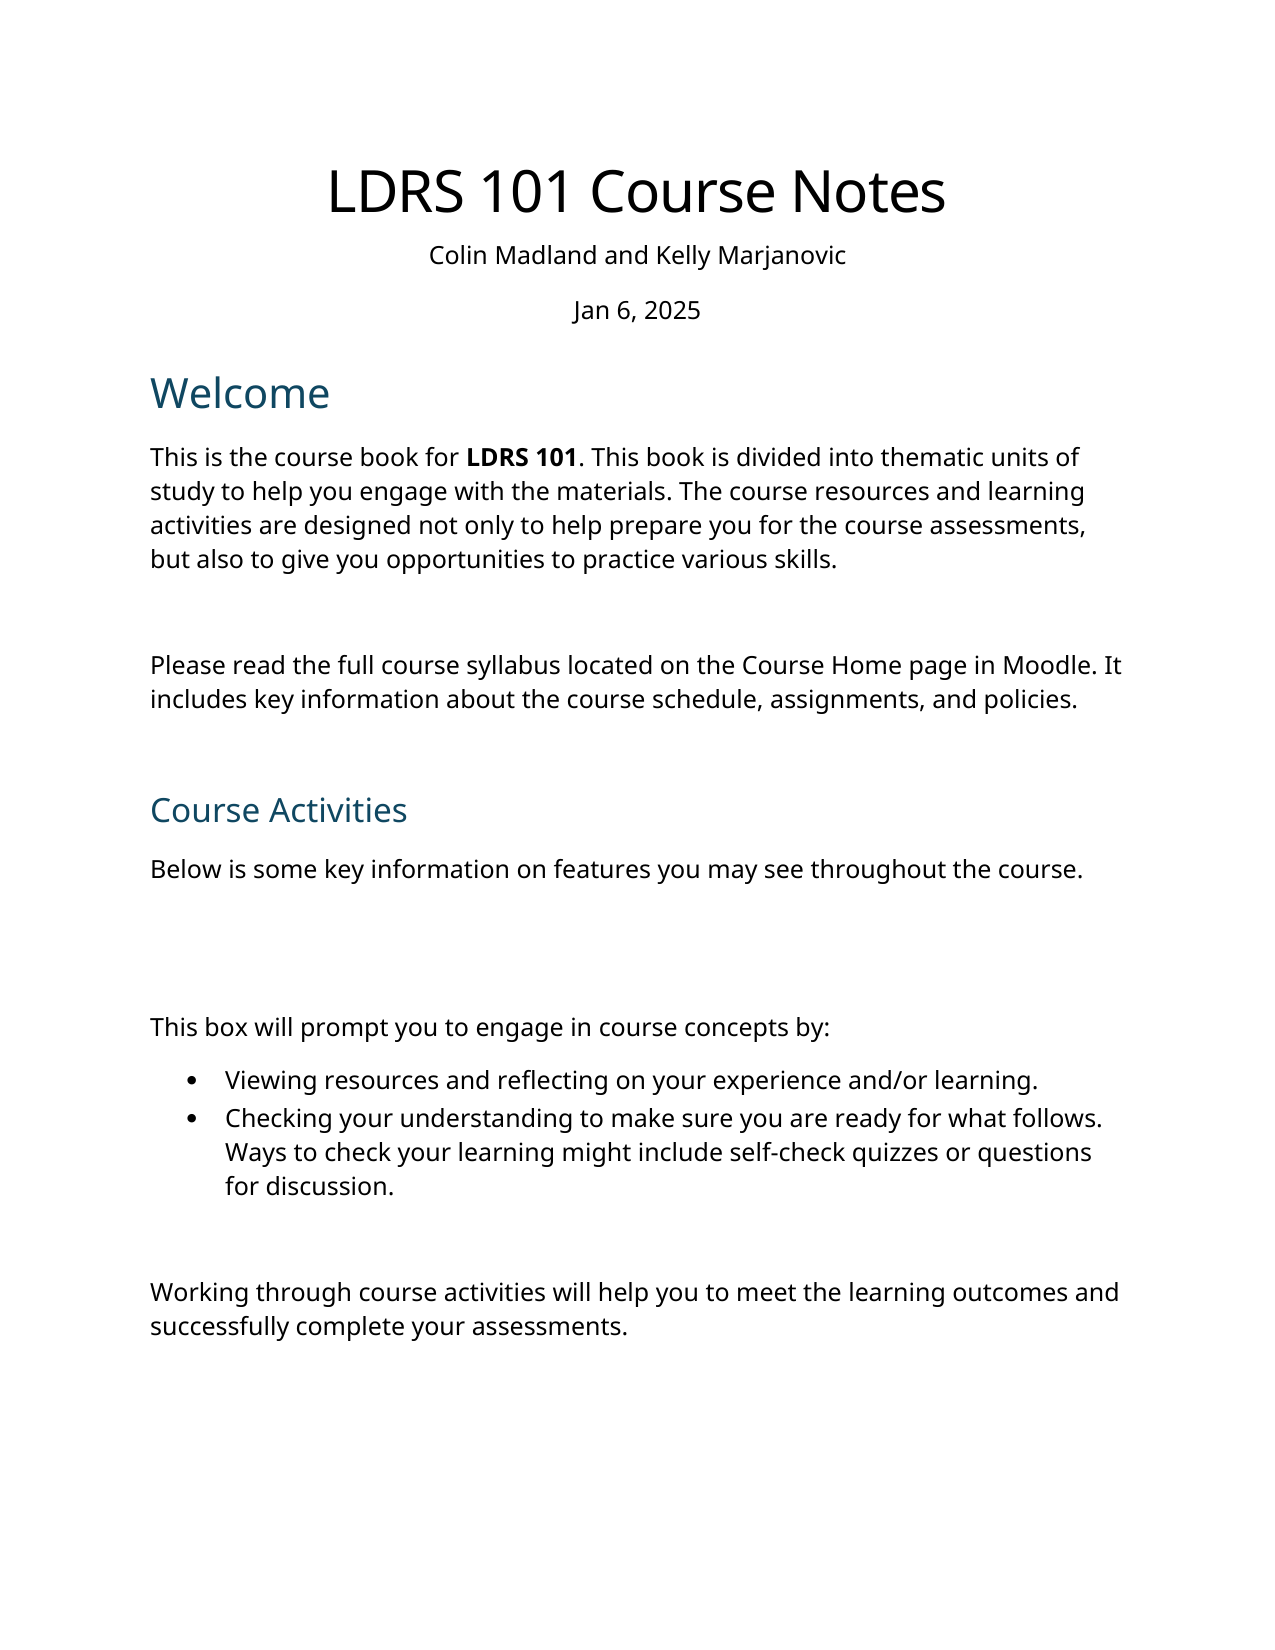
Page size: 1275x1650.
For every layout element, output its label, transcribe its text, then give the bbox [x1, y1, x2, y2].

text Working through course activities will help you to meet the learning outcomes and successfully complete your assessments. [150, 1274, 1125, 1342]
list Checking your understanding to make sure you are ready for what follows. Ways to check your learning might include self-check quizzes or questions for discussion. [187, 1101, 1125, 1203]
list Viewing resources and reflecting on your experience and/or learning. [187, 1063, 1125, 1097]
text Please read the full course syllabus located on the Course Home page in Moodle. It includes key information about the course schedule, assignments, and policies. [150, 648, 1125, 716]
text Jan 6, 2025 [150, 293, 1125, 327]
text This box will prompt you to engage in course concepts by: [150, 1010, 1125, 1044]
title LDRS 101 Course Notes [150, 150, 1125, 229]
text This is the course book for LDRS 101. This book is divided into thematic units of study to help you engage with the materials. The course resources and learning activities are designed not only to help prepare you for the course assessments, but also to give you opportunities to practice various skills. [150, 440, 1125, 576]
text Colin Madland and Kelly Marjanovic [150, 238, 1125, 272]
text Below is some key information on features you may see throughout the course. [150, 851, 1125, 886]
subtitle Welcome [150, 364, 1125, 421]
subtitle Course Activities [150, 787, 1125, 833]
